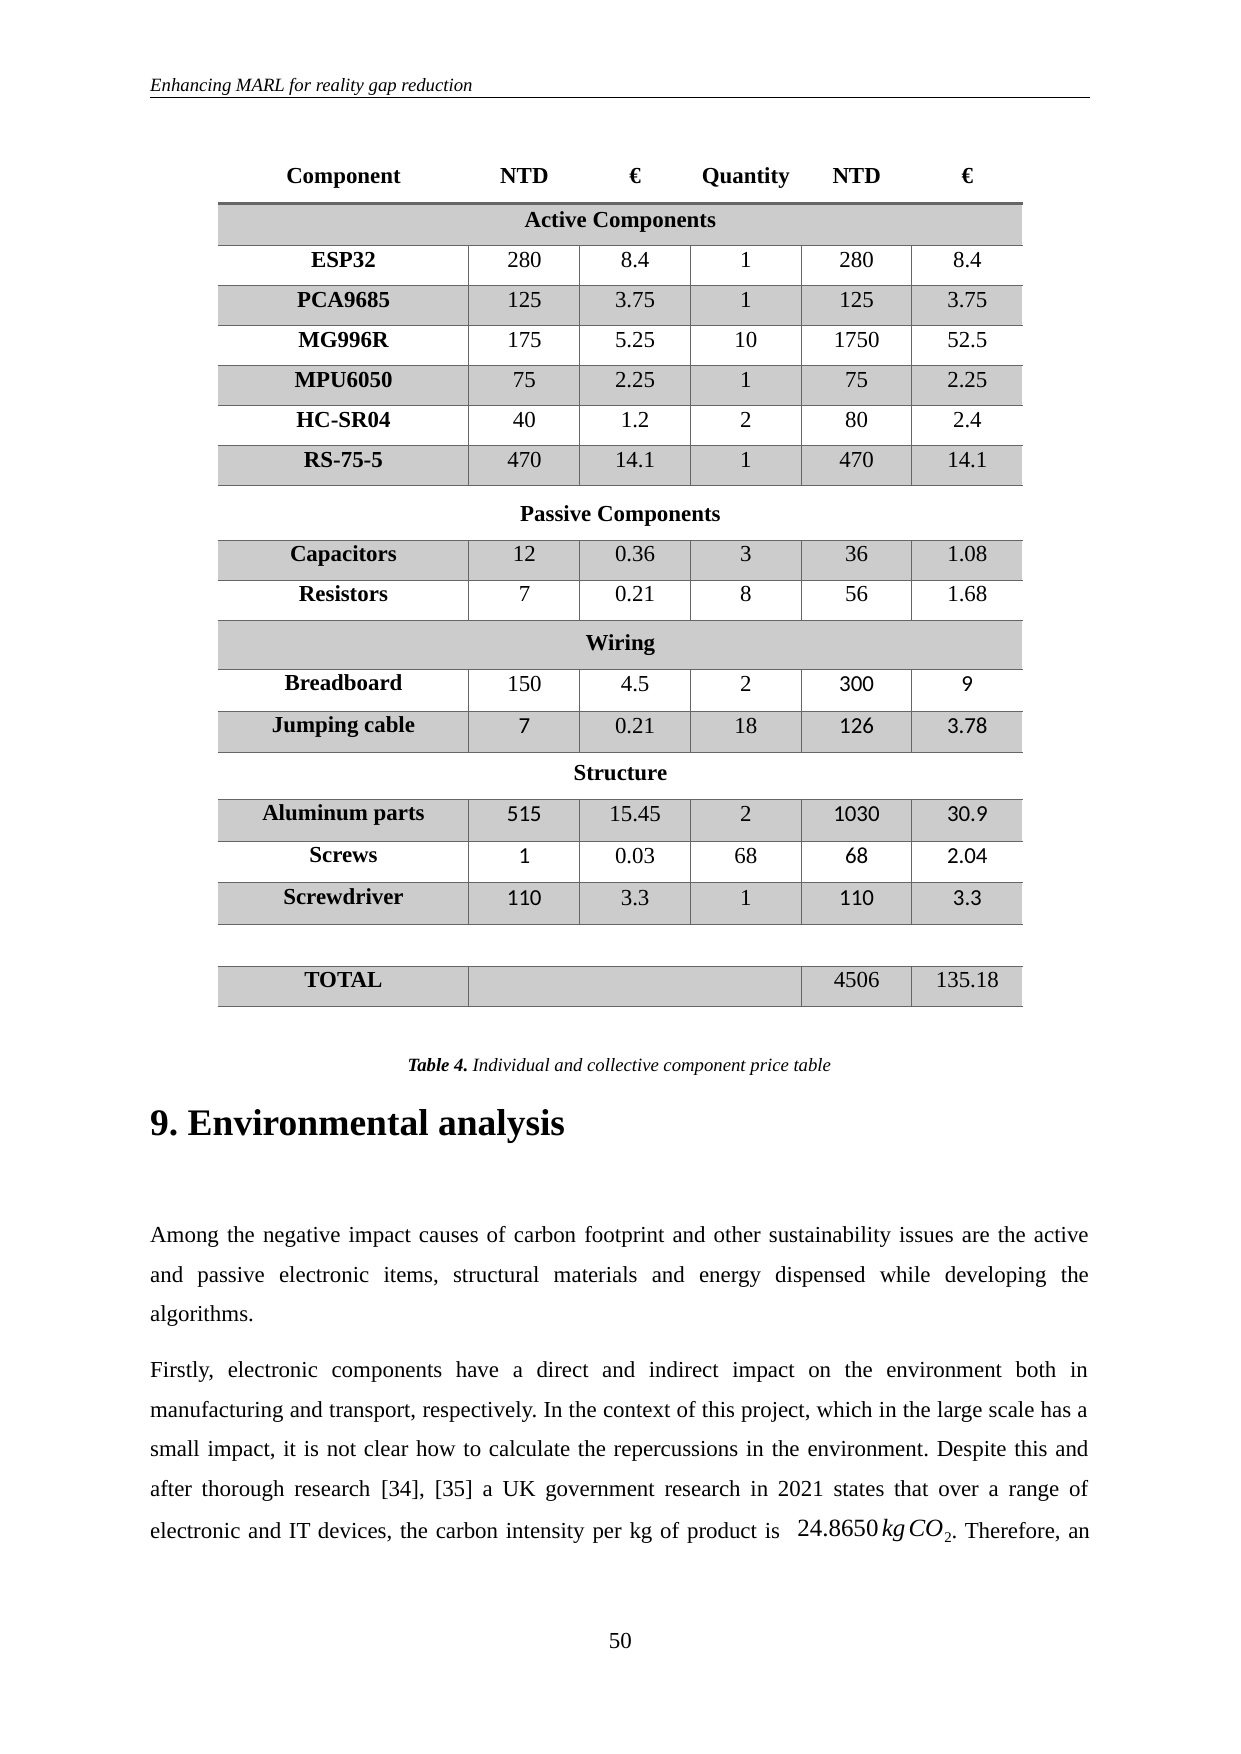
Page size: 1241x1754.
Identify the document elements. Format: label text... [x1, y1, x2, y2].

table_cell 0.21 [580, 712, 690, 752]
table_cell 75 [469, 366, 579, 405]
table_cell 68 [802, 842, 911, 882]
table_cell 175 [469, 326, 579, 365]
table_cell 40 [469, 406, 579, 445]
table_cell Screwdriver [218, 883, 468, 924]
table_cell PCA9685 [218, 286, 468, 325]
table_cell 1 [691, 446, 801, 485]
table_cell Capacitors [218, 541, 468, 580]
table_cell 0.36 [580, 541, 690, 580]
table_cell 0.21 [580, 581, 690, 620]
table_cell 280 [802, 246, 911, 285]
table_cell 110 [469, 883, 579, 924]
table_cell TOTAL [218, 967, 468, 1006]
table_header NTD [469, 162, 579, 202]
table_cell MPU6050 [218, 366, 468, 405]
table_header € [580, 162, 690, 202]
table_cell 1 [691, 286, 801, 325]
table_cell Wiring [218, 621, 1022, 669]
table_cell Active Components [218, 205, 1022, 245]
table_cell Structure [218, 753, 1022, 799]
table_cell 1 [691, 883, 801, 924]
table_cell 75 [802, 366, 911, 405]
table_cell 3.75 [912, 286, 1022, 325]
table_cell 515 [469, 800, 579, 841]
table_cell 9 [912, 670, 1022, 711]
table_cell [469, 967, 801, 1006]
table_cell 125 [802, 286, 911, 325]
table_cell 12 [469, 541, 579, 580]
table_cell 2 [691, 670, 801, 711]
table_cell 2.25 [580, 366, 690, 405]
table_cell 14.1 [912, 446, 1022, 485]
table_cell 3.78 [912, 712, 1022, 752]
table_cell 125 [469, 286, 579, 325]
table_cell 18 [691, 712, 801, 752]
table_cell MG996R [218, 326, 468, 365]
table_cell 126 [802, 712, 911, 752]
table_cell 1 [691, 366, 801, 405]
table_cell Jumping cable [218, 712, 468, 752]
table_cell 1.08 [912, 541, 1022, 580]
table_header € [912, 162, 1022, 202]
table_cell 150 [469, 670, 579, 711]
table_cell 470 [802, 446, 911, 485]
table_cell 2 [691, 406, 801, 445]
table_cell 7 [469, 581, 579, 620]
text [150, 1357, 1090, 1546]
table_cell 0.03 [580, 842, 690, 882]
table_cell 3 [691, 541, 801, 580]
table_cell Screws [218, 842, 468, 882]
table_cell Breadboard [218, 670, 468, 711]
table_cell 280 [469, 246, 579, 285]
table_cell 1750 [802, 326, 911, 365]
table_cell 3.75 [580, 286, 690, 325]
table_header Component [218, 162, 469, 202]
table_cell 56 [802, 581, 911, 620]
table_cell 2.04 [912, 842, 1022, 882]
table_cell 1.68 [912, 581, 1022, 620]
table_cell Passive Components [218, 486, 1022, 540]
table_cell 4506 [802, 967, 911, 1006]
table_header NTD [801, 162, 912, 202]
table_cell 68 [691, 842, 801, 882]
table_cell 52.5 [912, 326, 1022, 365]
table_cell 8.4 [912, 246, 1022, 285]
table_cell 30.9 [912, 800, 1022, 841]
table_cell 1 [469, 842, 579, 882]
table_cell 300 [802, 670, 911, 711]
table_cell 14.1 [580, 446, 690, 485]
table_cell 36 [802, 541, 911, 580]
table_cell RS-75-5 [218, 446, 468, 485]
table_header Quantity [690, 162, 801, 202]
table_cell 4.5 [580, 670, 690, 711]
table_cell 470 [469, 446, 579, 485]
table_cell 15.45 [580, 800, 690, 841]
table_cell 1030 [802, 800, 911, 841]
table_cell 135.18 [912, 967, 1022, 1006]
table_cell Aluminum parts [218, 800, 468, 841]
table_cell 110 [802, 883, 911, 924]
text Table 4. Individual and collective component price table [150, 1054, 1090, 1076]
table_cell 5.25 [580, 326, 690, 365]
text Among the negative impact causes of carbon footprint and other sustainability issues are the active and passive electronic items, structural materials and energy dispensed while developing the algorithms. [150, 1221, 1090, 1327]
table_cell 8 [691, 581, 801, 620]
table_cell HC-SR04 [218, 406, 468, 445]
table_cell 1 [691, 246, 801, 285]
table_cell 7 [469, 712, 579, 752]
table_cell ESP32 [218, 246, 468, 285]
table_cell 1.2 [580, 406, 690, 445]
table_cell Resistors [218, 581, 468, 620]
table_cell 2.4 [912, 406, 1022, 445]
table_cell 8.4 [580, 246, 690, 285]
table_cell 2.25 [912, 366, 1022, 405]
table_cell [218, 925, 1022, 966]
subtitle Environmental analysis [150, 1101, 1090, 1144]
table_cell 10 [691, 326, 801, 365]
table_cell 3.3 [912, 883, 1022, 924]
table_cell 3.3 [580, 883, 690, 924]
table_cell 80 [802, 406, 911, 445]
table_cell 2 [691, 800, 801, 841]
